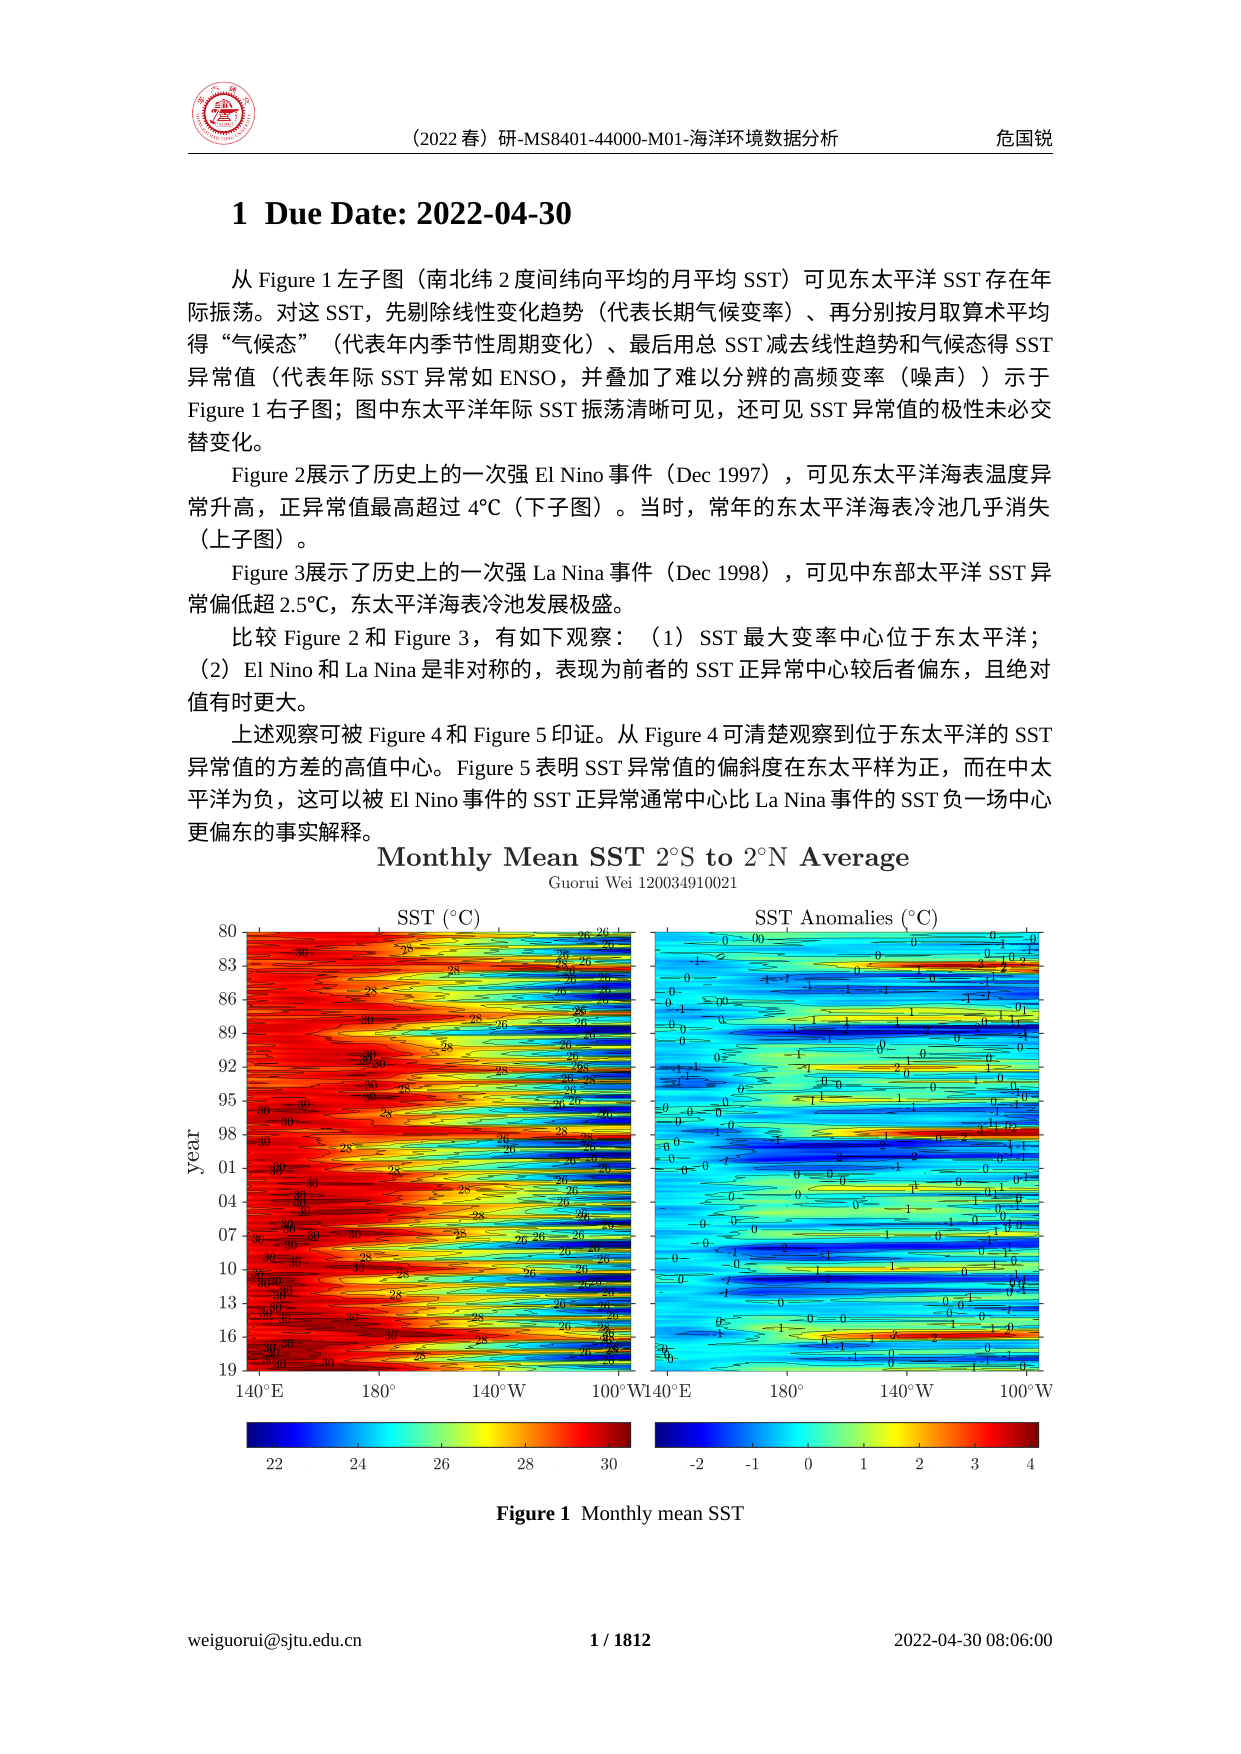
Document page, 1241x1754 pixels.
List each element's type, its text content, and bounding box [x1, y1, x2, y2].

text 比较Figure 2和Figure 3，有如下观察：（1）SST最大变率中心位于东太平洋；（2）El Nino和La Nina是非对称的，表现为前者的SST正异常中心较后者偏东，且绝对值有时更大。 [187, 619, 1053, 717]
text Figure 2展示了历史上的一次强El Nino事件（Dec 1997），可见东太平洋海表温度异常升高，正异常值最高超过4℃（下子图）。当时，常年的东太平洋海表冷池几乎消失（上子图）。 [187, 457, 1053, 554]
text 上述观察可被Figure 4和Figure 5印证。从Figure 4可清楚观察到位于东太平洋的SST异常值的方差的高值中心。Figure 5表明SST异常值的偏斜度在东太平样为正，而在中太平洋为负，这可以被El Nino事件的SST正异常通常中心比La Nina事件的SST负一场中心更偏东的事实解释。 [187, 717, 1053, 846]
subtitle Due Date: 2022-04-30 [231, 180, 1053, 245]
picture [187, 846, 1053, 1470]
text Figure 3展示了历史上的一次强La Nina事件（Dec 1998），可见中东部太平洋SST异常偏低超2.5℃，东太平洋海表冷池发展极盛。 [187, 554, 1053, 619]
text Figure 1 Monthly mean SST [187, 1497, 1053, 1529]
text 从Figure 1左子图（南北纬2度间纬向平均的月平均SST）可见东太平洋SST存在年际振荡。对这SST，先剔除线性变化趋势（代表长期气候变率）、再分别按月取算术平均得“气候态”（代表年内季节性周期变化）、最后用总SST减去线性趋势和气候态得SST异常值（代表年际SST异常如ENSO，并叠加了难以分辨的高频变率（噪声））示于Figure 1右子图；图中东太平洋年际SST振荡清晰可见，还可见SST异常值的极性未必交替变化。 [187, 262, 1053, 457]
picture [188, 77, 259, 148]
